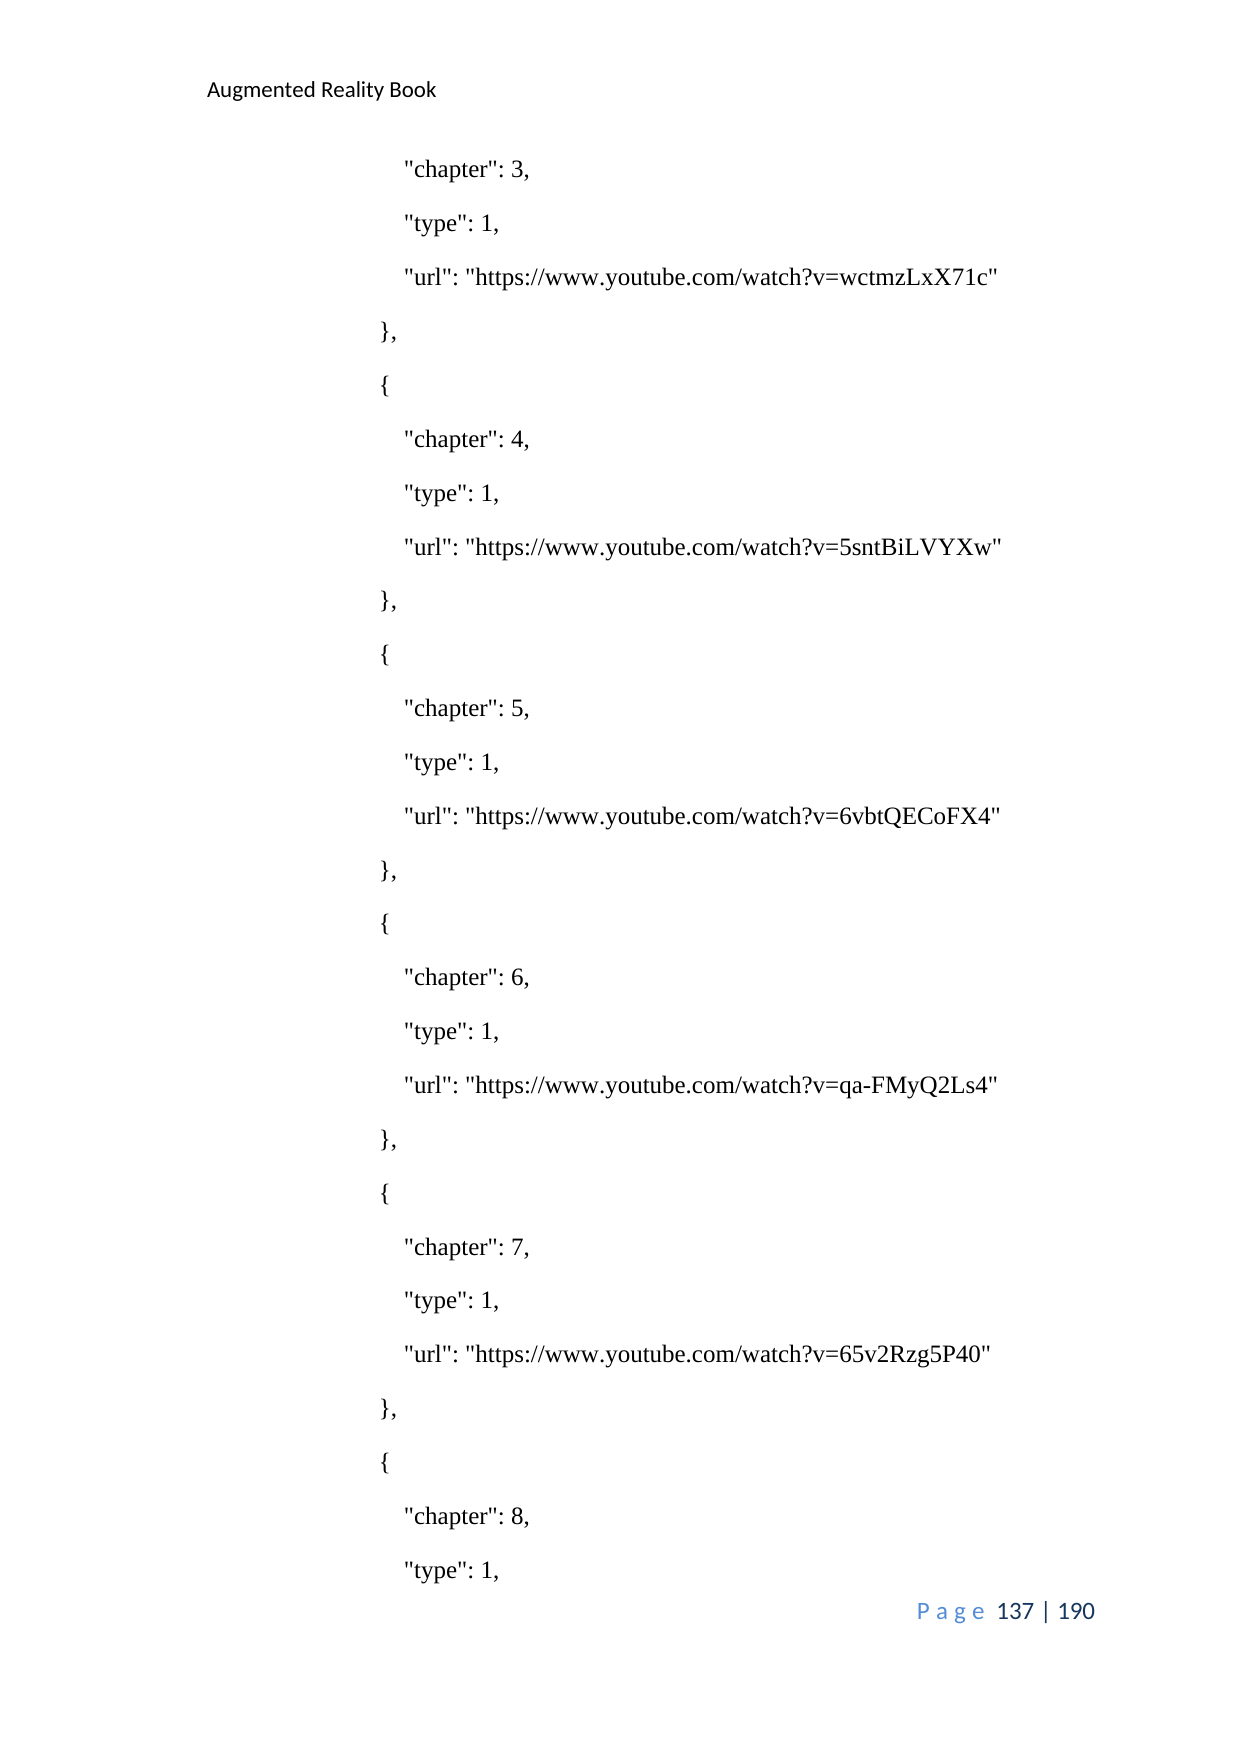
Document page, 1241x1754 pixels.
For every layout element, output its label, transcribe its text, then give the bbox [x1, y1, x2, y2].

text "type": 1, [329, 747, 1122, 776]
text "url": "https://www.youtube.com/watch?v=qa-FMyQ2Ls4" [329, 1070, 1122, 1099]
text { [329, 370, 1122, 399]
text }, [329, 1393, 1122, 1422]
text "type": 1, [329, 1555, 1122, 1583]
text "type": 1, [329, 208, 1122, 237]
text "chapter": 8, [329, 1501, 1122, 1530]
text }, [329, 1124, 1122, 1153]
text { [329, 1447, 1122, 1476]
text "type": 1, [329, 1016, 1122, 1045]
text "chapter": 3, [329, 154, 1122, 183]
text "url": "https://www.youtube.com/watch?v=6vbtQECoFX4" [329, 801, 1122, 829]
text "type": 1, [329, 478, 1122, 506]
text }, [329, 585, 1122, 614]
text "url": "https://www.youtube.com/watch?v=wctmzLxX71c" [329, 262, 1122, 291]
text "chapter": 7, [329, 1232, 1122, 1260]
text }, [329, 316, 1122, 345]
text "type": 1, [329, 1286, 1122, 1314]
text "chapter": 6, [329, 962, 1122, 991]
text }, [329, 855, 1122, 883]
text { [329, 908, 1122, 937]
text "chapter": 4, [329, 424, 1122, 453]
text "url": "https://www.youtube.com/watch?v=65v2Rzg5P40" [329, 1339, 1122, 1368]
text { [329, 1178, 1122, 1207]
text "chapter": 5, [329, 693, 1122, 722]
text { [329, 639, 1122, 668]
text "url": "https://www.youtube.com/watch?v=5sntBiLVYXw" [329, 532, 1122, 560]
